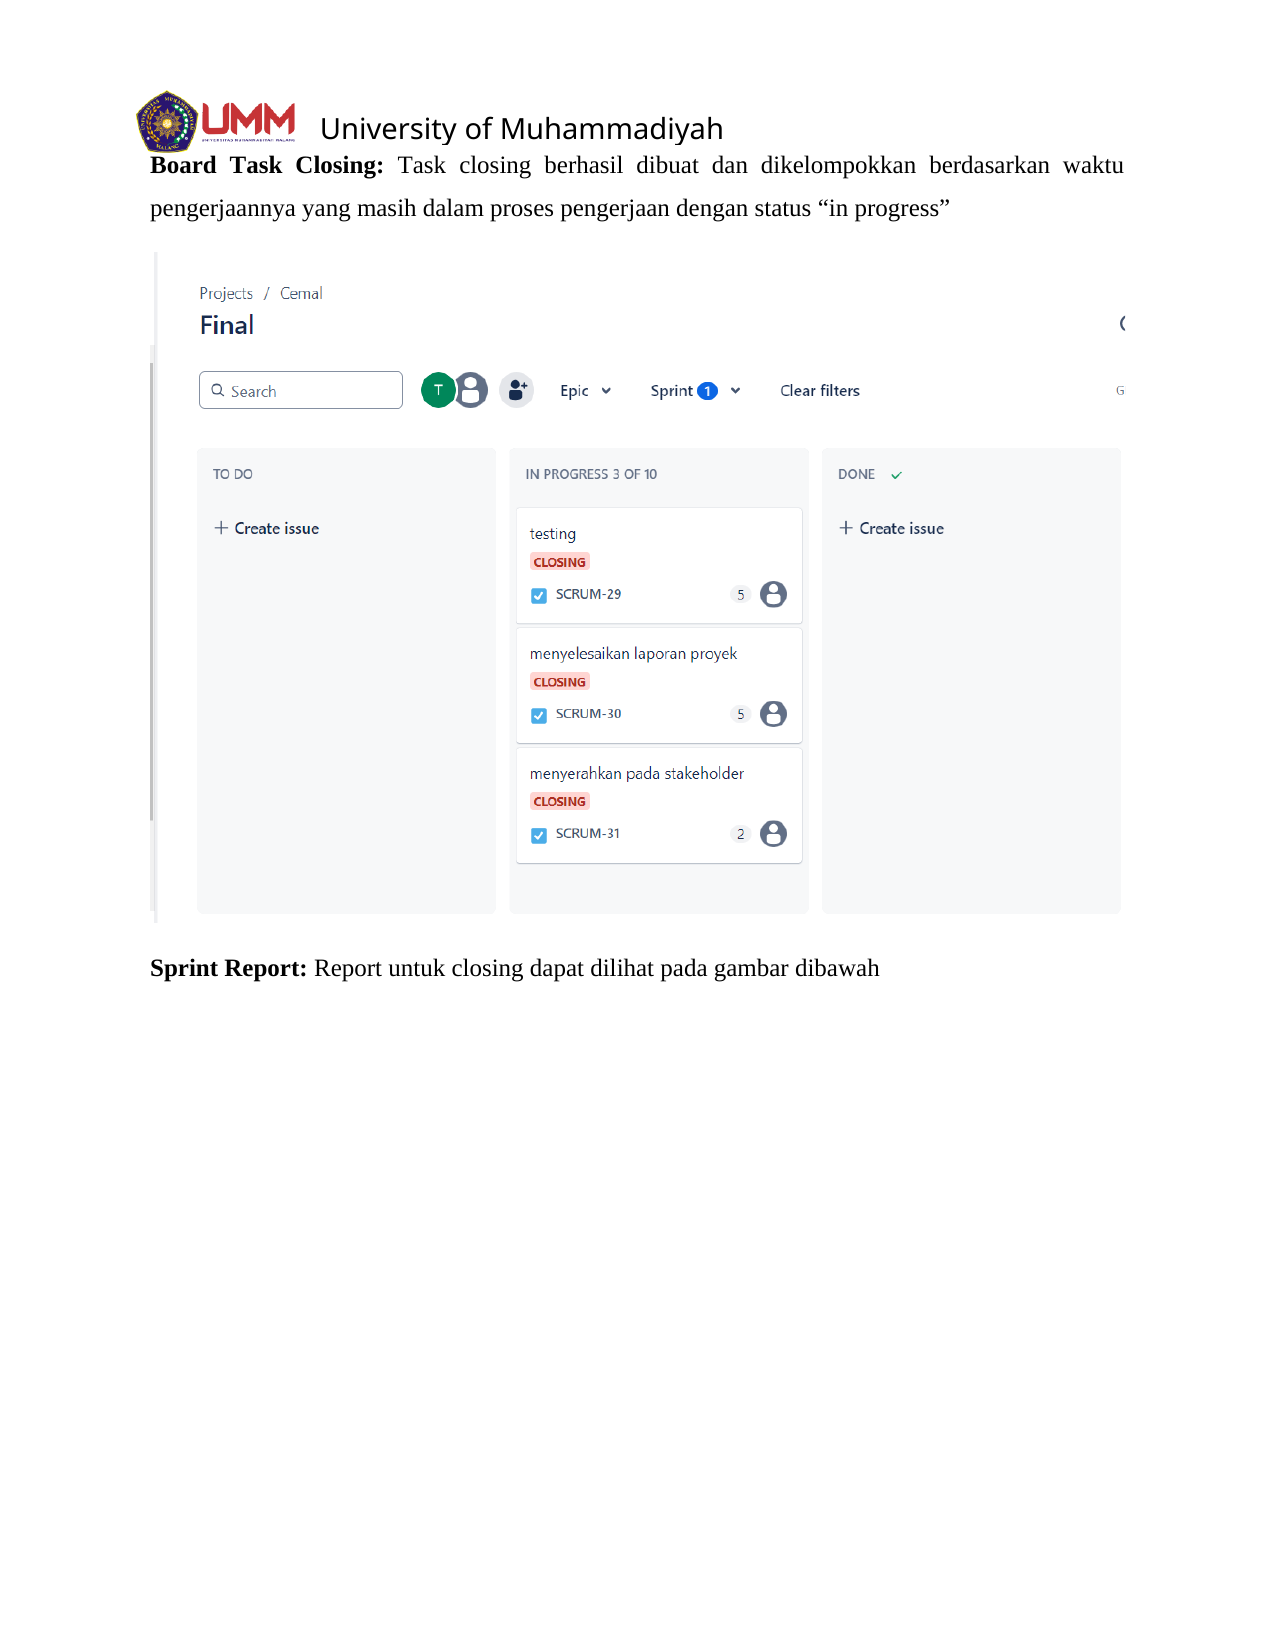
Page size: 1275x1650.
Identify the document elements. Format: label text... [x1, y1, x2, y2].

picture [150, 252, 1125, 923]
text Sprint Report: Report untuk closing dapat dilihat pada gambar dibawah [150, 953, 1125, 982]
picture [135, 90, 295, 153]
text Board Task Closing: Task closing berhasil dibuat dan dikelompokkan berdasarkan waktu pengerjaannya yang masih dalam proses pengerjaan dengan status “in progress” [150, 150, 1125, 222]
